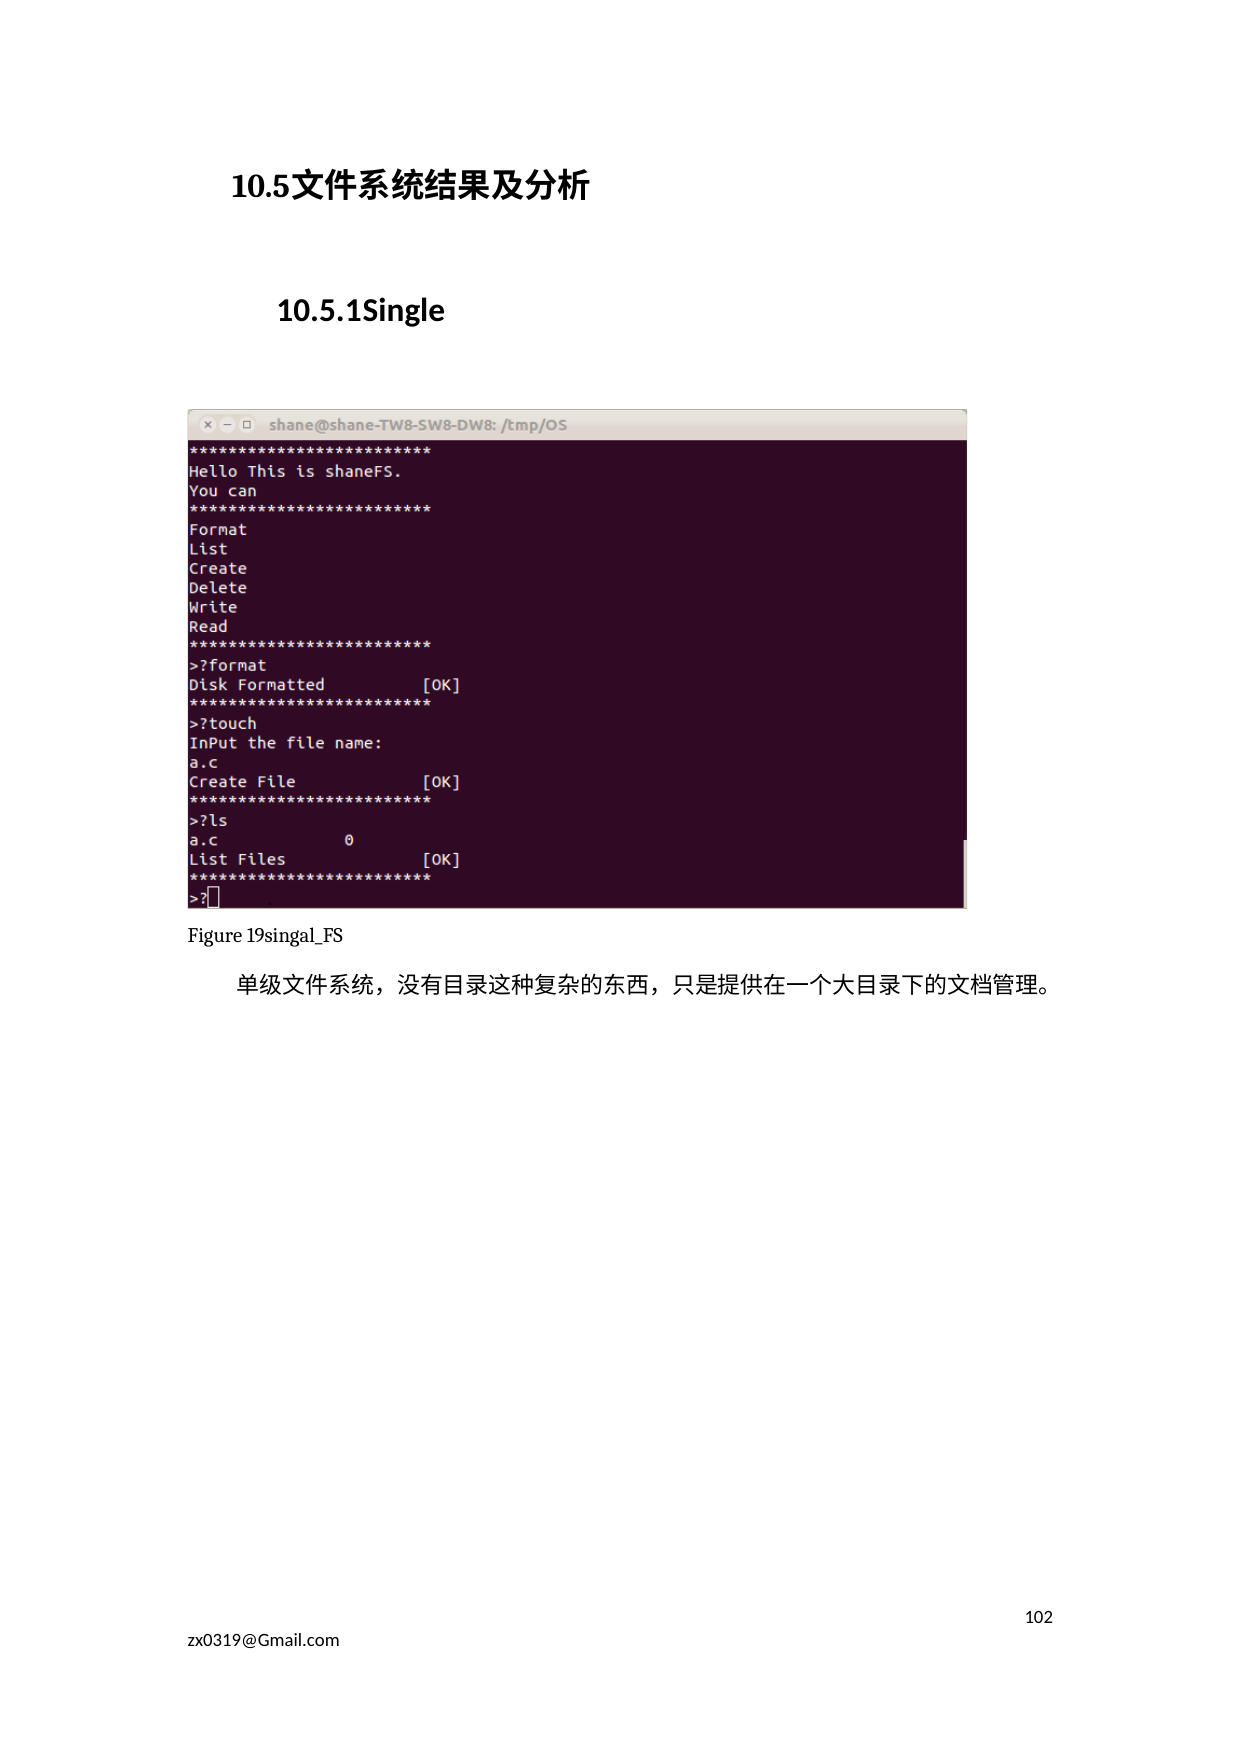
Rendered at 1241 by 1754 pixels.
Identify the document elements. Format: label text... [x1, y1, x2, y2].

subtitle Single [276, 277, 1053, 342]
text Figure 19singal_FS [187, 919, 1053, 951]
subtitle 文件系统结果及分析 [232, 150, 1053, 215]
text 单级文件系统，没有目录这种复杂的东西，只是提供在一个大目录下的文档管理。 [187, 951, 1053, 1016]
picture [187, 409, 968, 909]
